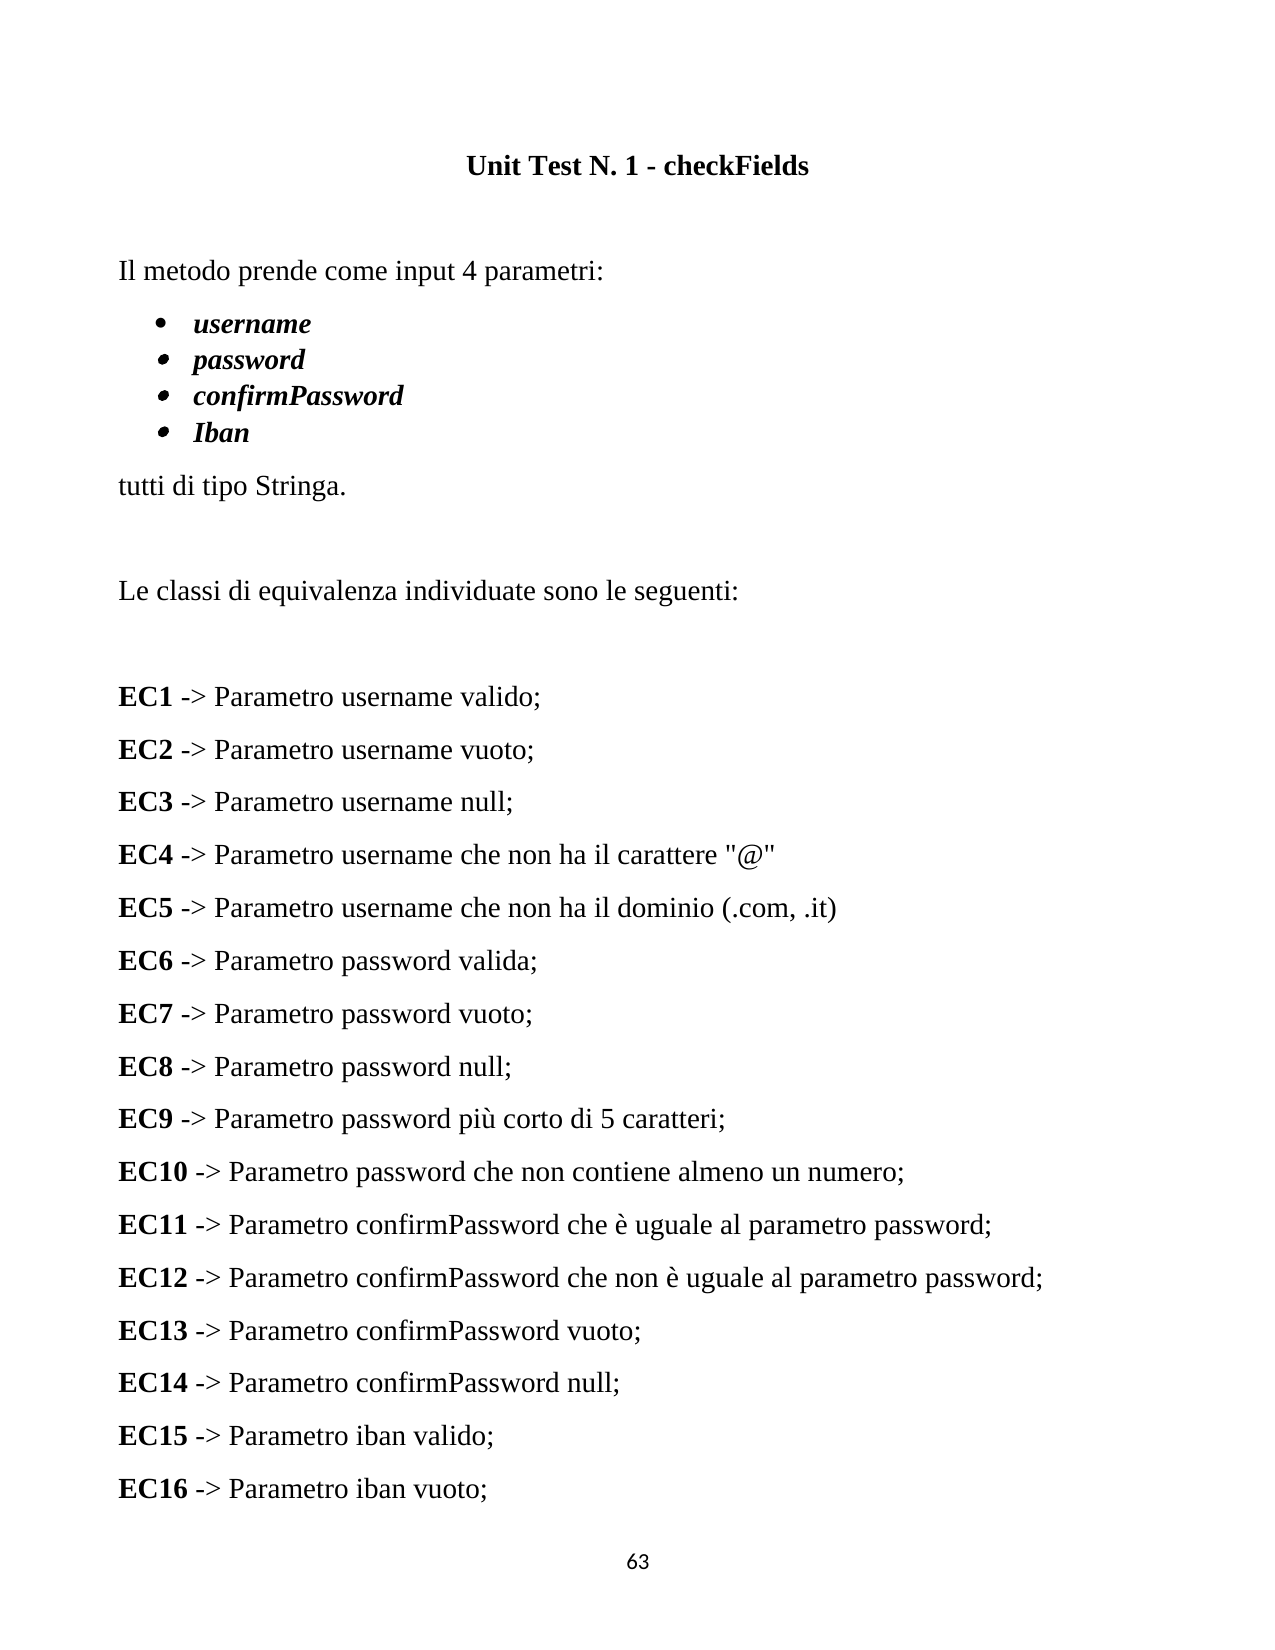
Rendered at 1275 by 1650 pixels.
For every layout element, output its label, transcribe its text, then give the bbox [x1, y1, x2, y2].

list username [156, 306, 1157, 340]
text EC4 -> Parametro username che non ha il carattere "@" [118, 837, 1157, 871]
text EC15 -> Parametro iban valido; [118, 1418, 1157, 1452]
text tutti di tipo Stringa. [118, 468, 1157, 501]
text Le classi di equivalenza individuate sono le seguenti: [118, 573, 1157, 607]
text EC14 -> Parametro confirmPassword null; [118, 1366, 1157, 1399]
text EC16 -> Parametro iban vuoto; [118, 1471, 1157, 1505]
text EC12 -> Parametro confirmPassword che non è uguale al parametro password; [118, 1260, 1157, 1293]
text Unit Test N. 1 - checkFields [118, 148, 1157, 181]
text EC8 -> Parametro password null; [118, 1049, 1157, 1082]
text EC2 -> Parametro username vuoto; [118, 732, 1157, 765]
list confirmPassword [156, 378, 1157, 412]
text EC7 -> Parametro password vuoto; [118, 996, 1157, 1029]
text EC9 -> Parametro password più corto di 5 caratteri; [118, 1101, 1157, 1135]
text Il metodo prende come input 4 parametri: [118, 253, 1157, 287]
list password [156, 342, 1157, 376]
text EC11 -> Parametro confirmPassword che è uguale al parametro password; [118, 1207, 1157, 1241]
text EC5 -> Parametro username che non ha il dominio (.com, .it) [118, 890, 1157, 924]
text EC13 -> Parametro confirmPassword vuoto; [118, 1313, 1157, 1346]
text EC6 -> Parametro password valida; [118, 943, 1157, 977]
text EC1 -> Parametro username valido; [118, 679, 1157, 712]
list Iban [156, 415, 1157, 448]
text EC10 -> Parametro password che non contiene almeno un numero; [118, 1154, 1157, 1188]
text EC3 -> Parametro username null; [118, 784, 1157, 818]
